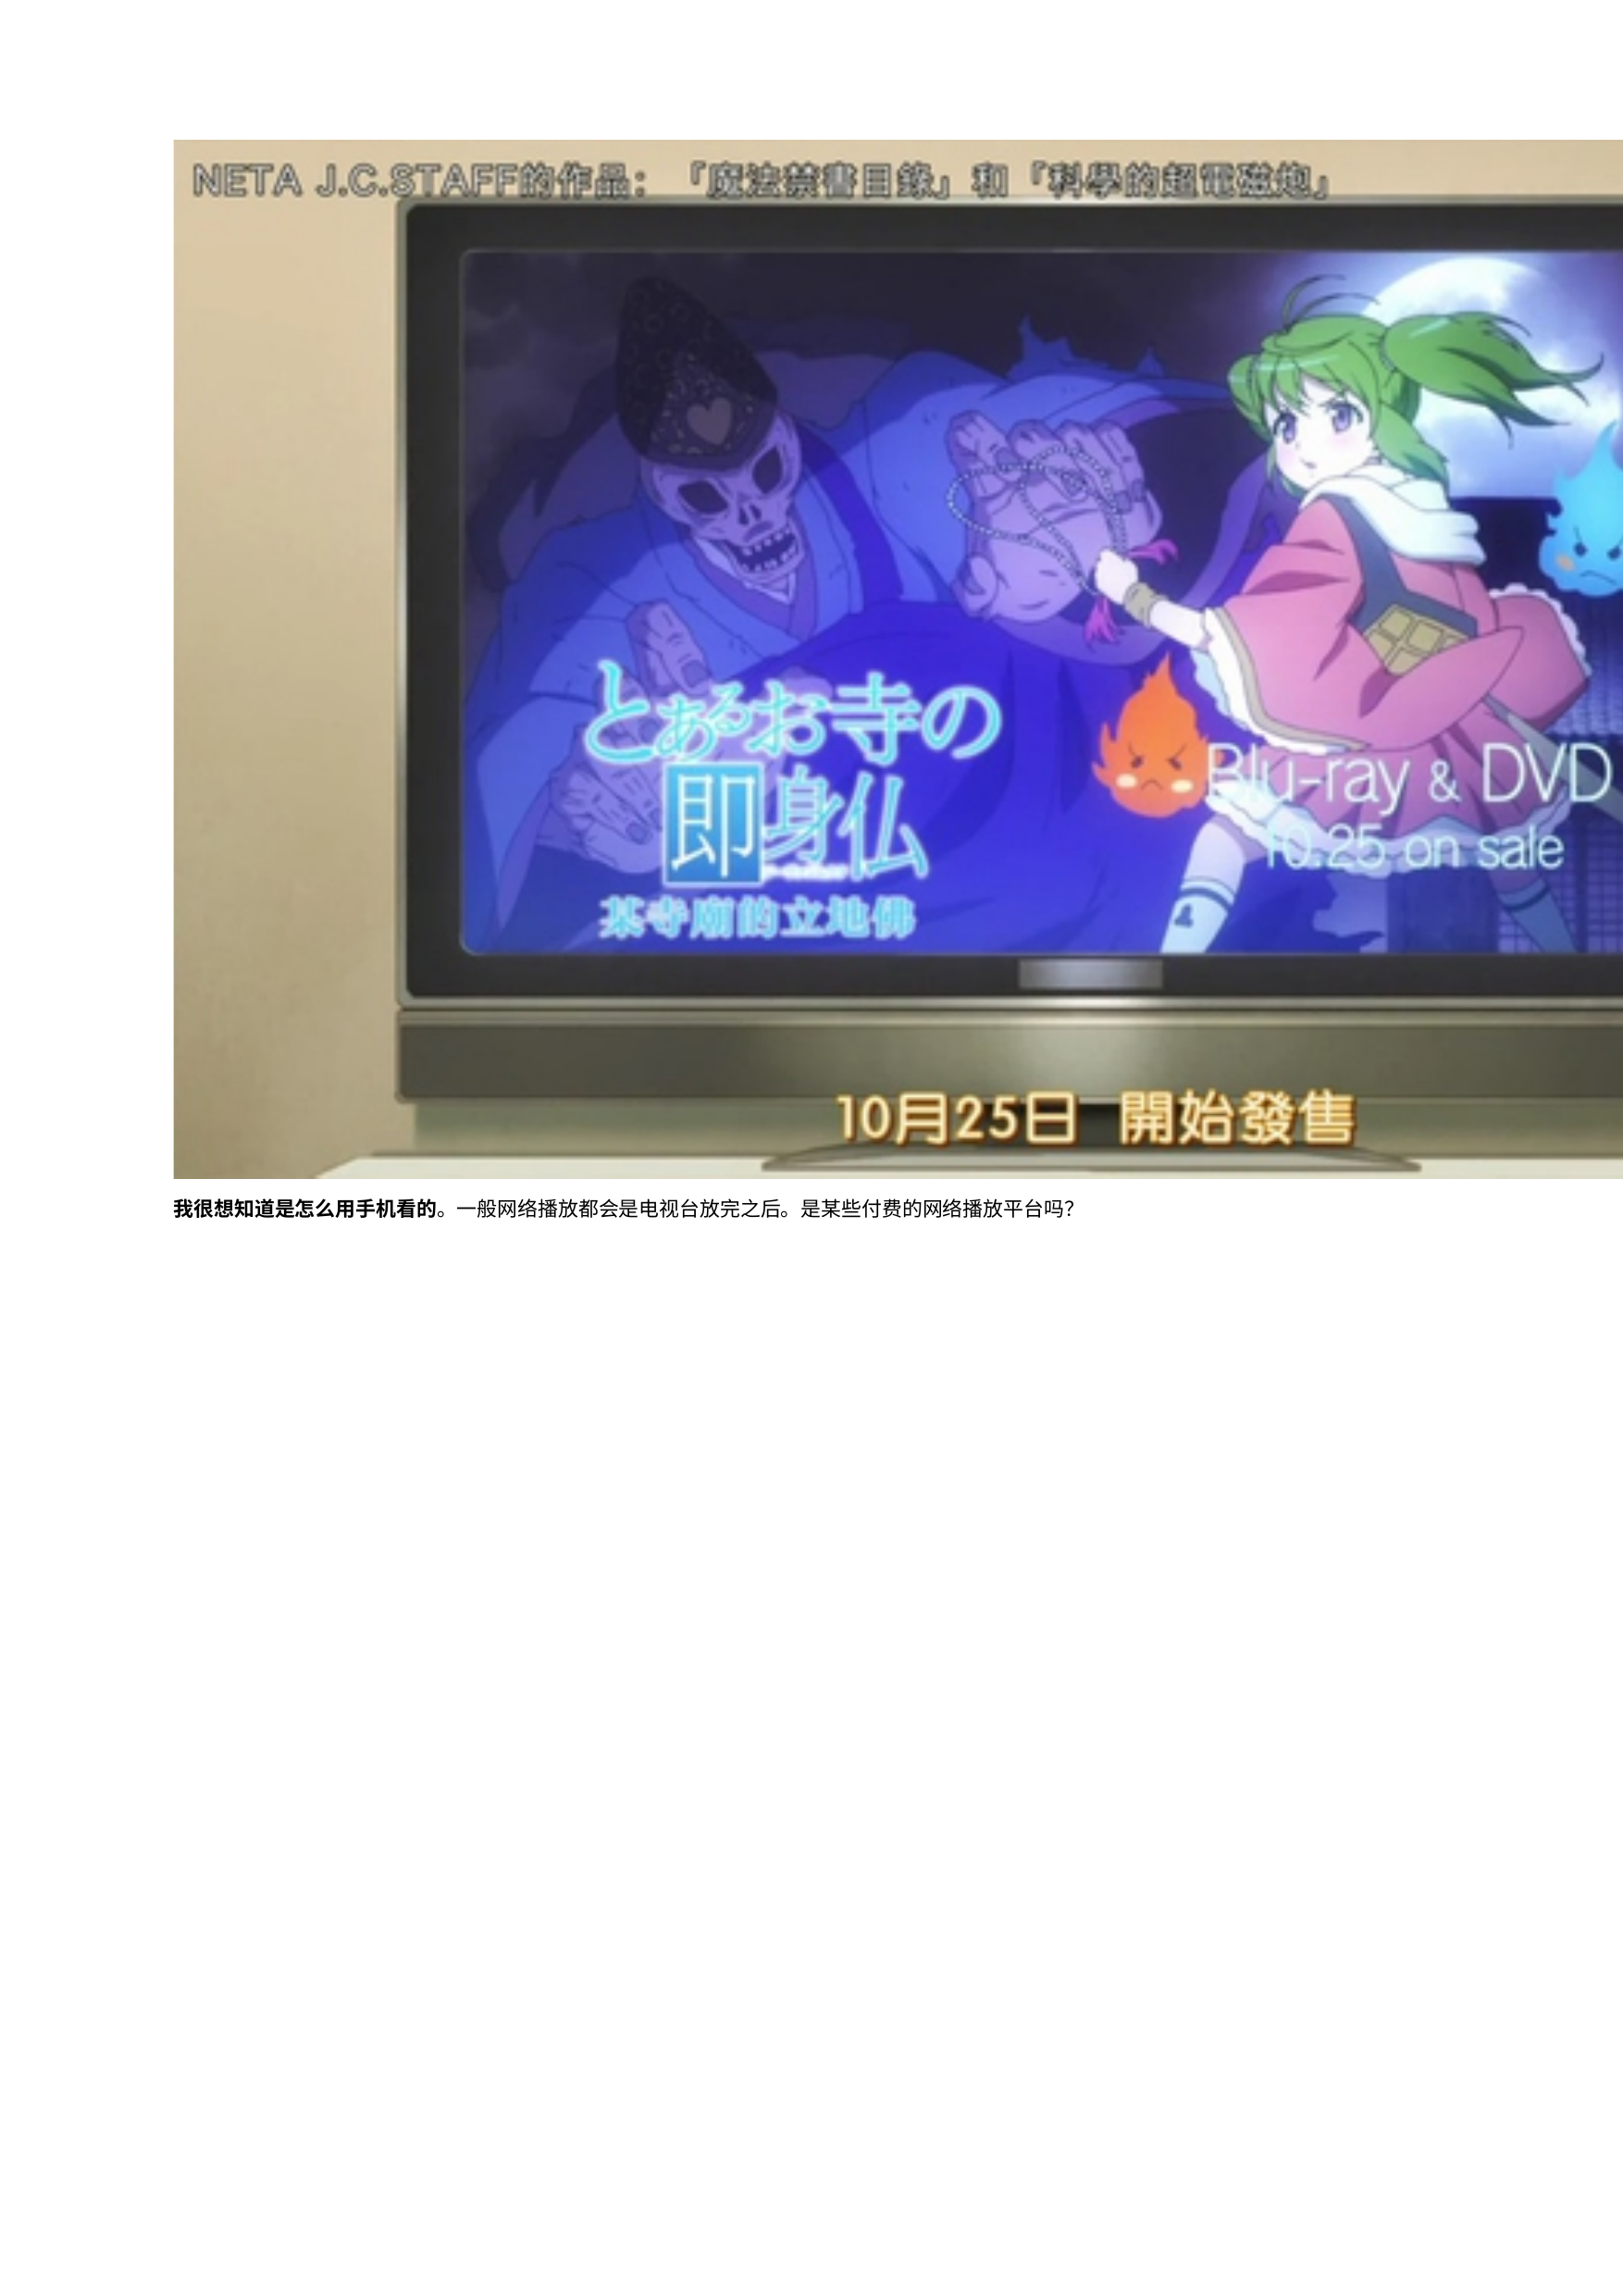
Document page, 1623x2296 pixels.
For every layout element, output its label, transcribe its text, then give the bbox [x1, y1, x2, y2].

picture [173, 140, 1623, 1179]
text 我很想知道是怎么用手机看的。一般网络播放都会是电视台放完之后。是某些付费的网络播放平台吗？ 现场制片人：这里只译了「プロヂューサー」的部分，「ライン」漏了。B站的译对了。直接用的英文的「Line Producer」。「Line」指的是就动画这条「生产线」。现场制片人的工作主要是整部动画的预算管理和制作现场管理，上级是动画制片人，下级是制作主任。 3D制作：三个女主角在很多场景下是3D的。现在越来越多动画使用3D了，包括这部剧中的人气作品也是一样。而且本作的女主角中也设置了负责3D的角色，可见重视程度。前面也有3D指导登场了，在后面的集数中，应该会有讲到3D的部分。 [173, 1179, 1449, 1222]
